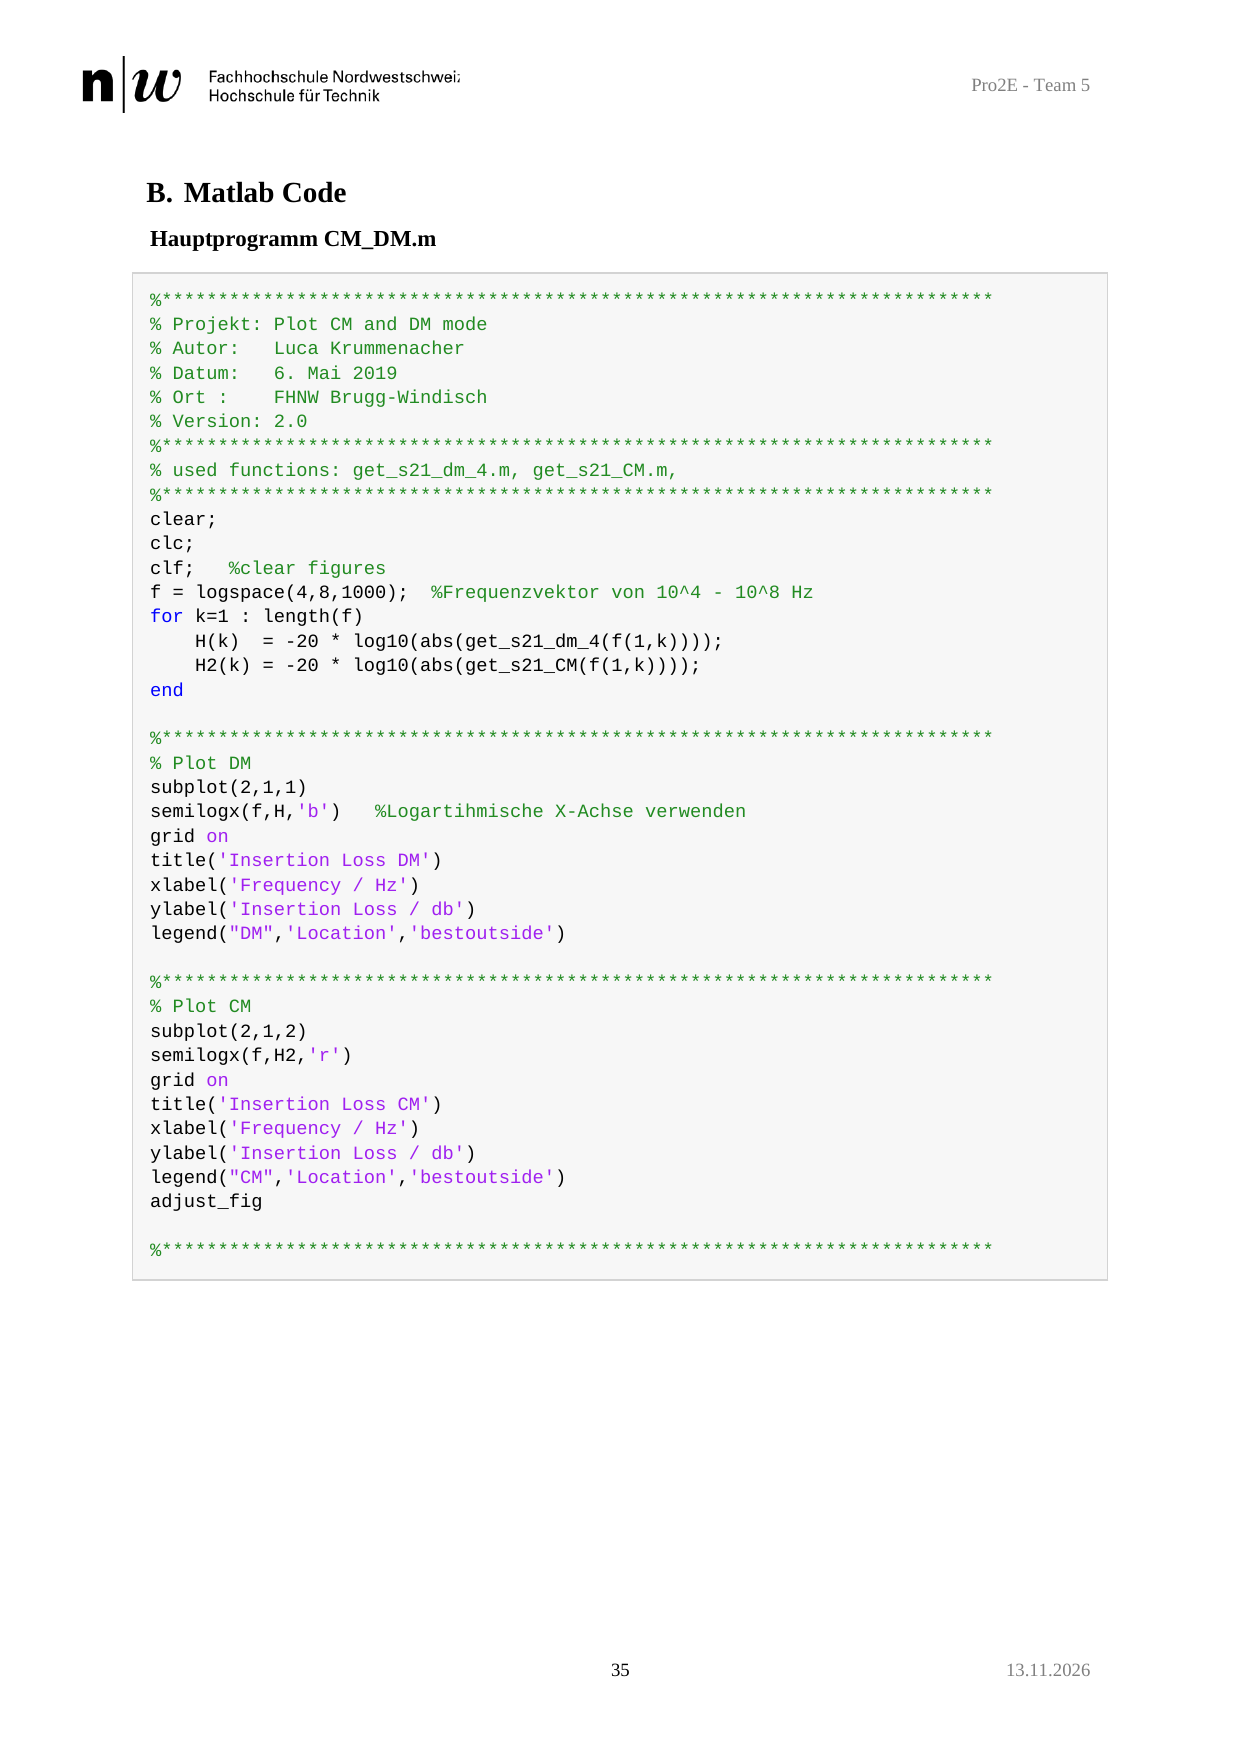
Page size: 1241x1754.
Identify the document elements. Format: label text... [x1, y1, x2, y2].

text % Plot DM [133, 735, 1107, 760]
text Hauptprogramm CM_DM.m [150, 225, 1090, 252]
text xlabel('Frequency / Hz') [133, 857, 1107, 882]
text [133, 1223, 1107, 1279]
text semilogx(f,H2,'r') [133, 1028, 1107, 1052]
subtitle Matlab Code [146, 175, 1090, 208]
text % Datum: 6. Mai 2019 [133, 345, 1107, 370]
text % Autor: Luca Krummenacher [133, 321, 1107, 345]
text subplot(2,1,2) [133, 1003, 1107, 1028]
text legend("DM",'Location','bestoutside') [133, 906, 1107, 930]
text %************************************************************************** [133, 418, 1107, 443]
text for k=1 : length(f) [133, 589, 1107, 613]
text grid on [133, 808, 1107, 833]
text ylabel('Insertion Loss / db') [133, 1125, 1107, 1150]
text %************************************************************************** [133, 711, 1107, 735]
text adjust_fig [133, 1174, 1107, 1198]
text %************************************************************************** [133, 955, 1107, 979]
text %************************************************************************** [133, 467, 1107, 492]
text legend("CM",'Location','bestoutside') [133, 1150, 1107, 1174]
text clear; [133, 492, 1107, 516]
text title('Insertion Loss CM') [133, 1077, 1107, 1101]
text clc; [133, 516, 1107, 540]
text grid on [133, 1052, 1107, 1077]
text clf; %clear figures [133, 540, 1107, 565]
text f = logspace(4,8,1000); %Frequenzvektor von 10^4 - 10^8 Hz [133, 565, 1107, 589]
text % Projekt: Plot CM and DM mode [133, 297, 1107, 321]
text ylabel('Insertion Loss / db') [133, 882, 1107, 906]
text % Plot CM [133, 979, 1107, 1003]
text subplot(2,1,1) [133, 760, 1107, 784]
text H(k) = -20 * log10(abs(get_s21_dm_4(f(1,k)))); [133, 613, 1107, 638]
text title('Insertion Loss DM') [133, 833, 1107, 857]
text xlabel('Frequency / Hz') [133, 1101, 1107, 1125]
text % Version: 2.0 [133, 394, 1107, 418]
text %************************************************************************** [133, 274, 1107, 297]
text semilogx(f,H,'b') %Logartihmische X-Achse verwenden [133, 784, 1107, 808]
text % used functions: get_s21_dm_4.m, get_s21_CM.m, [133, 443, 1107, 467]
picture [81, 56, 460, 113]
text % Ort : FHNW Brugg-Windisch [133, 370, 1107, 394]
text end [133, 662, 1107, 687]
text H2(k) = -20 * log10(abs(get_s21_CM(f(1,k)))); [133, 638, 1107, 662]
